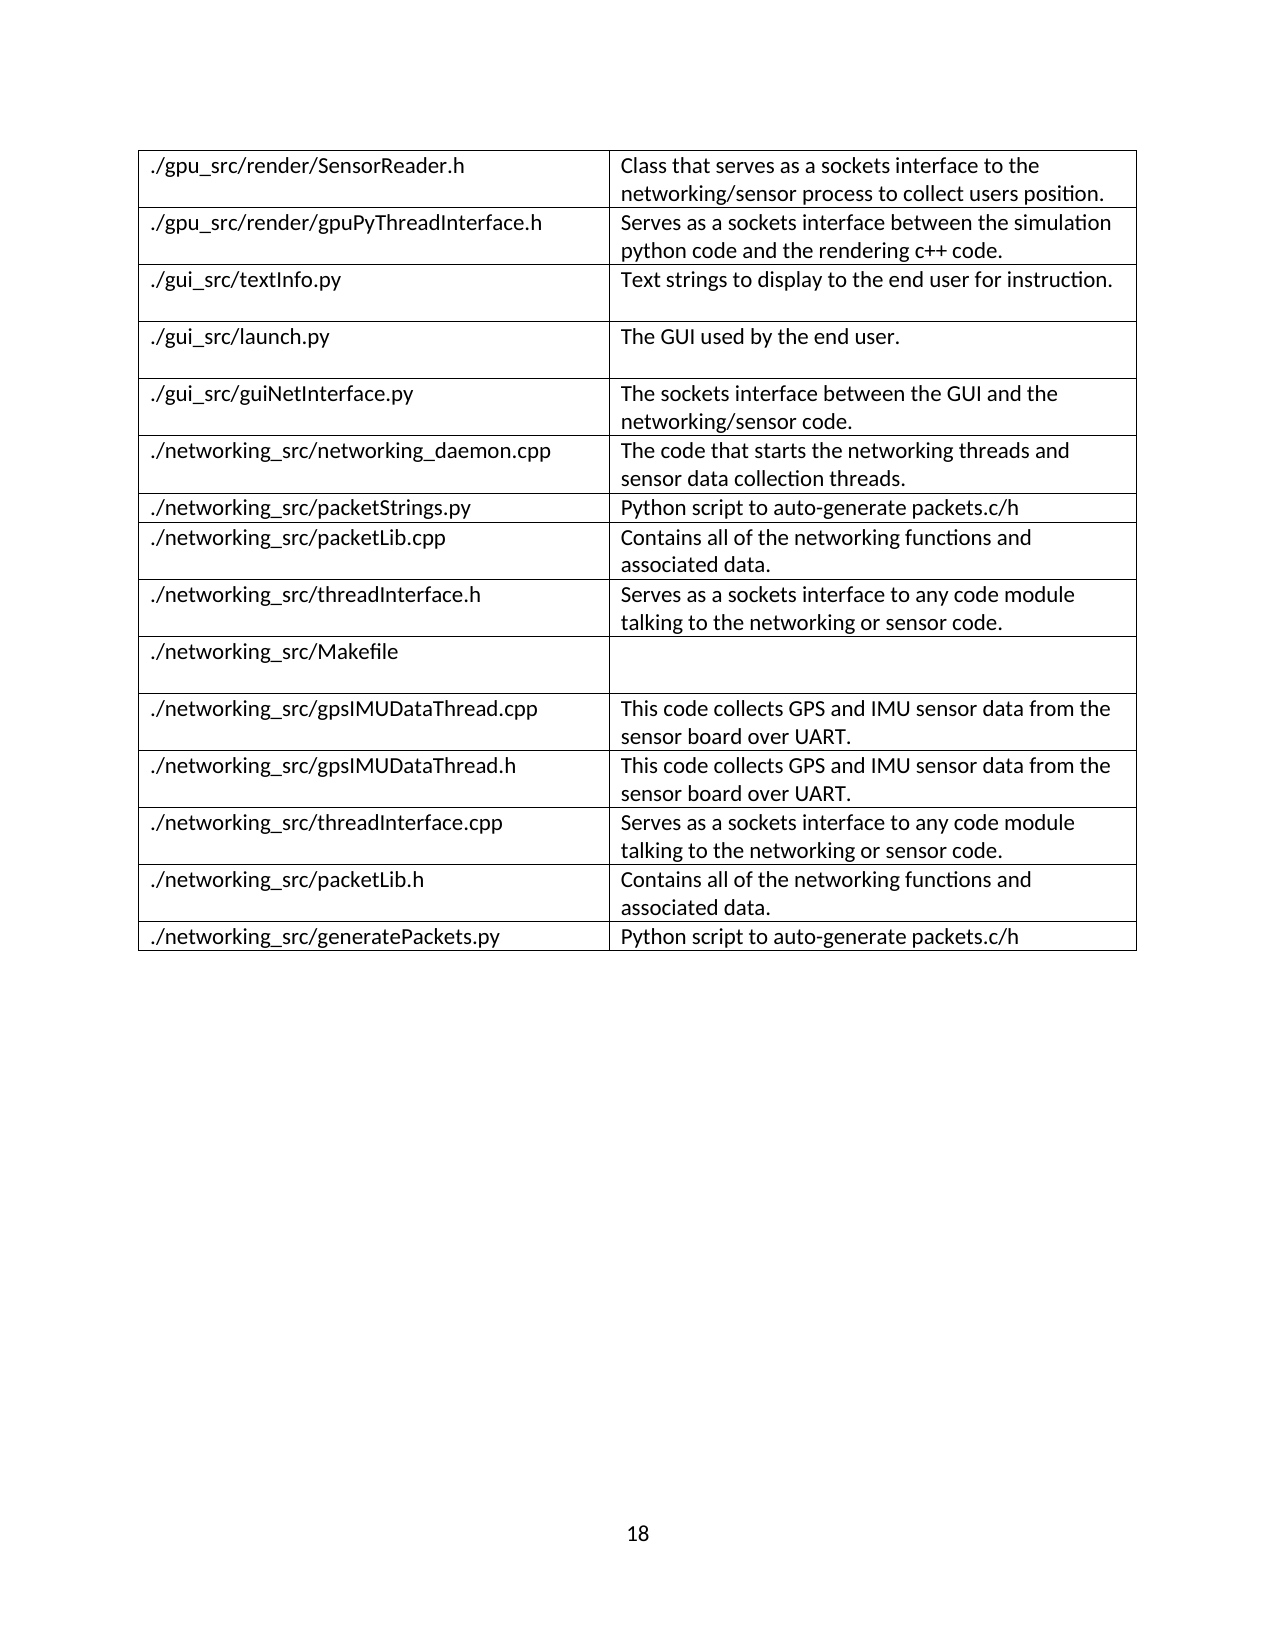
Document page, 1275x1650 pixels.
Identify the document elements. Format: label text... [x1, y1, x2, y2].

table_cell Serves as a sockets interface between the simulation python code and the rendering c++ code. [610, 208, 1136, 264]
table_cell This code collects GPS and IMU sensor data from the sensor board over UART. [610, 751, 1136, 807]
table_cell The sockets interface between the GUI and the networking/sensor code. [610, 379, 1136, 435]
table_cell ./gpu_src/render/gpuPyThreadInterface.h [139, 208, 609, 264]
table_cell ./networking_src/packetLib.cpp [139, 523, 609, 579]
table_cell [610, 151, 1136, 207]
table_cell Serves as a sockets interface to any code module talking to the networking or sensor code. [610, 808, 1136, 864]
table_cell Python script to auto-generate packets.c/h [610, 494, 1136, 522]
table_cell ./networking_src/gpsIMUDataThread.cpp [139, 694, 609, 750]
table_cell Contains all of the networking functions and associated data. [610, 865, 1136, 921]
table_cell Text strings to display to the end user for instruction. [610, 265, 1136, 321]
table_cell ./networking_src/Makefile [139, 637, 609, 693]
table_cell ./networking_src/gpsIMUDataThread.h [139, 751, 609, 807]
table_cell ./gpu_src/render/SensorReader.h [139, 151, 609, 207]
table_cell Python script to auto-generate packets.c/h [610, 922, 1136, 950]
table_cell The GUI used by the end user. [610, 322, 1136, 378]
table_cell ./networking_src/packetLib.h [139, 865, 609, 921]
table_cell ./networking_src/threadInterface.h [139, 580, 609, 636]
table_cell ./gui_src/guiNetInterface.py [139, 379, 609, 435]
table_cell ./networking_src/generatePackets.py [139, 922, 609, 950]
table_cell Contains all of the networking functions and associated data. [610, 523, 1136, 579]
table_cell ./networking_src/threadInterface.cpp [139, 808, 609, 864]
table_cell ./networking_src/networking_daemon.cpp [139, 436, 609, 492]
table_cell The code that starts the networking threads and sensor data collection threads. [610, 436, 1136, 492]
table_cell This code collects GPS and IMU sensor data from the sensor board over UART. [610, 694, 1136, 750]
table_cell ./gui_src/textInfo.py [139, 265, 609, 321]
table_cell ./networking_src/packetStrings.py [139, 494, 609, 522]
table_cell Serves as a sockets interface to any code module talking to the networking or sensor code. [610, 580, 1136, 636]
table_cell ./gui_src/launch.py [139, 322, 609, 378]
table_cell [610, 637, 1136, 693]
